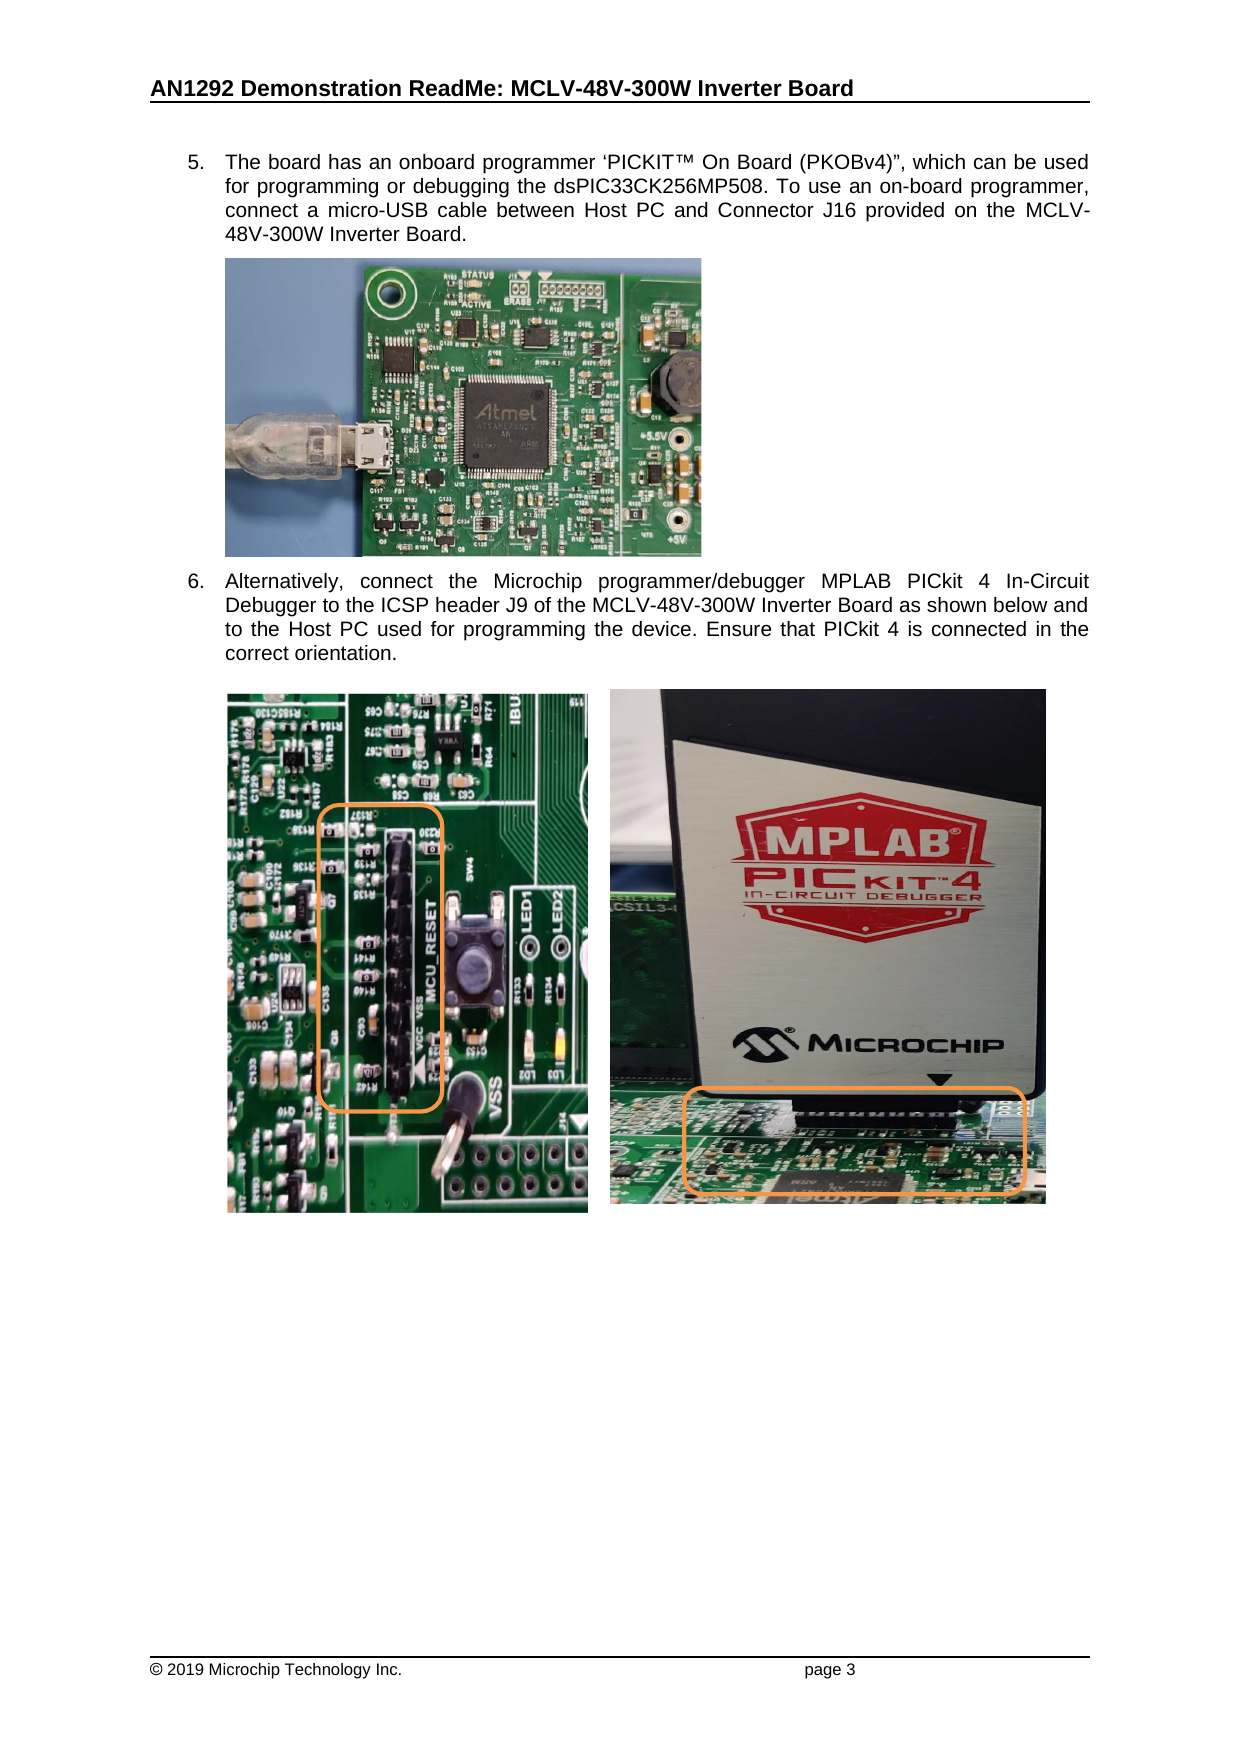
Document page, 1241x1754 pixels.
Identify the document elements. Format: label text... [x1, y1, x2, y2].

table_header [214, 677, 599, 1225]
table_header [599, 677, 1059, 1225]
picture [610, 689, 1046, 1204]
list The board has an onboard programmer ‘PICKIT™ On Board (PKOBv4)”, which can be used for programming or debugging the dsPIC33CK256MP508. To use an on-board programmer, connect a micro-USB cable between Host PC and Connector J16 provided on the MCLV-48V-300W Inverter Board. [187, 150, 1090, 246]
picture [228, 694, 588, 1212]
picture [225, 258, 702, 557]
list Alternatively, connect the Microchip programmer/debugger MPLAB PICkit 4 In-Circuit Debugger to the ICSP header J9 of the MCLV-48V-300W Inverter Board as shown below and to the Host PC used for programming the device. Ensure that PICkit 4 is connected in the correct orientation. [187, 569, 1090, 664]
